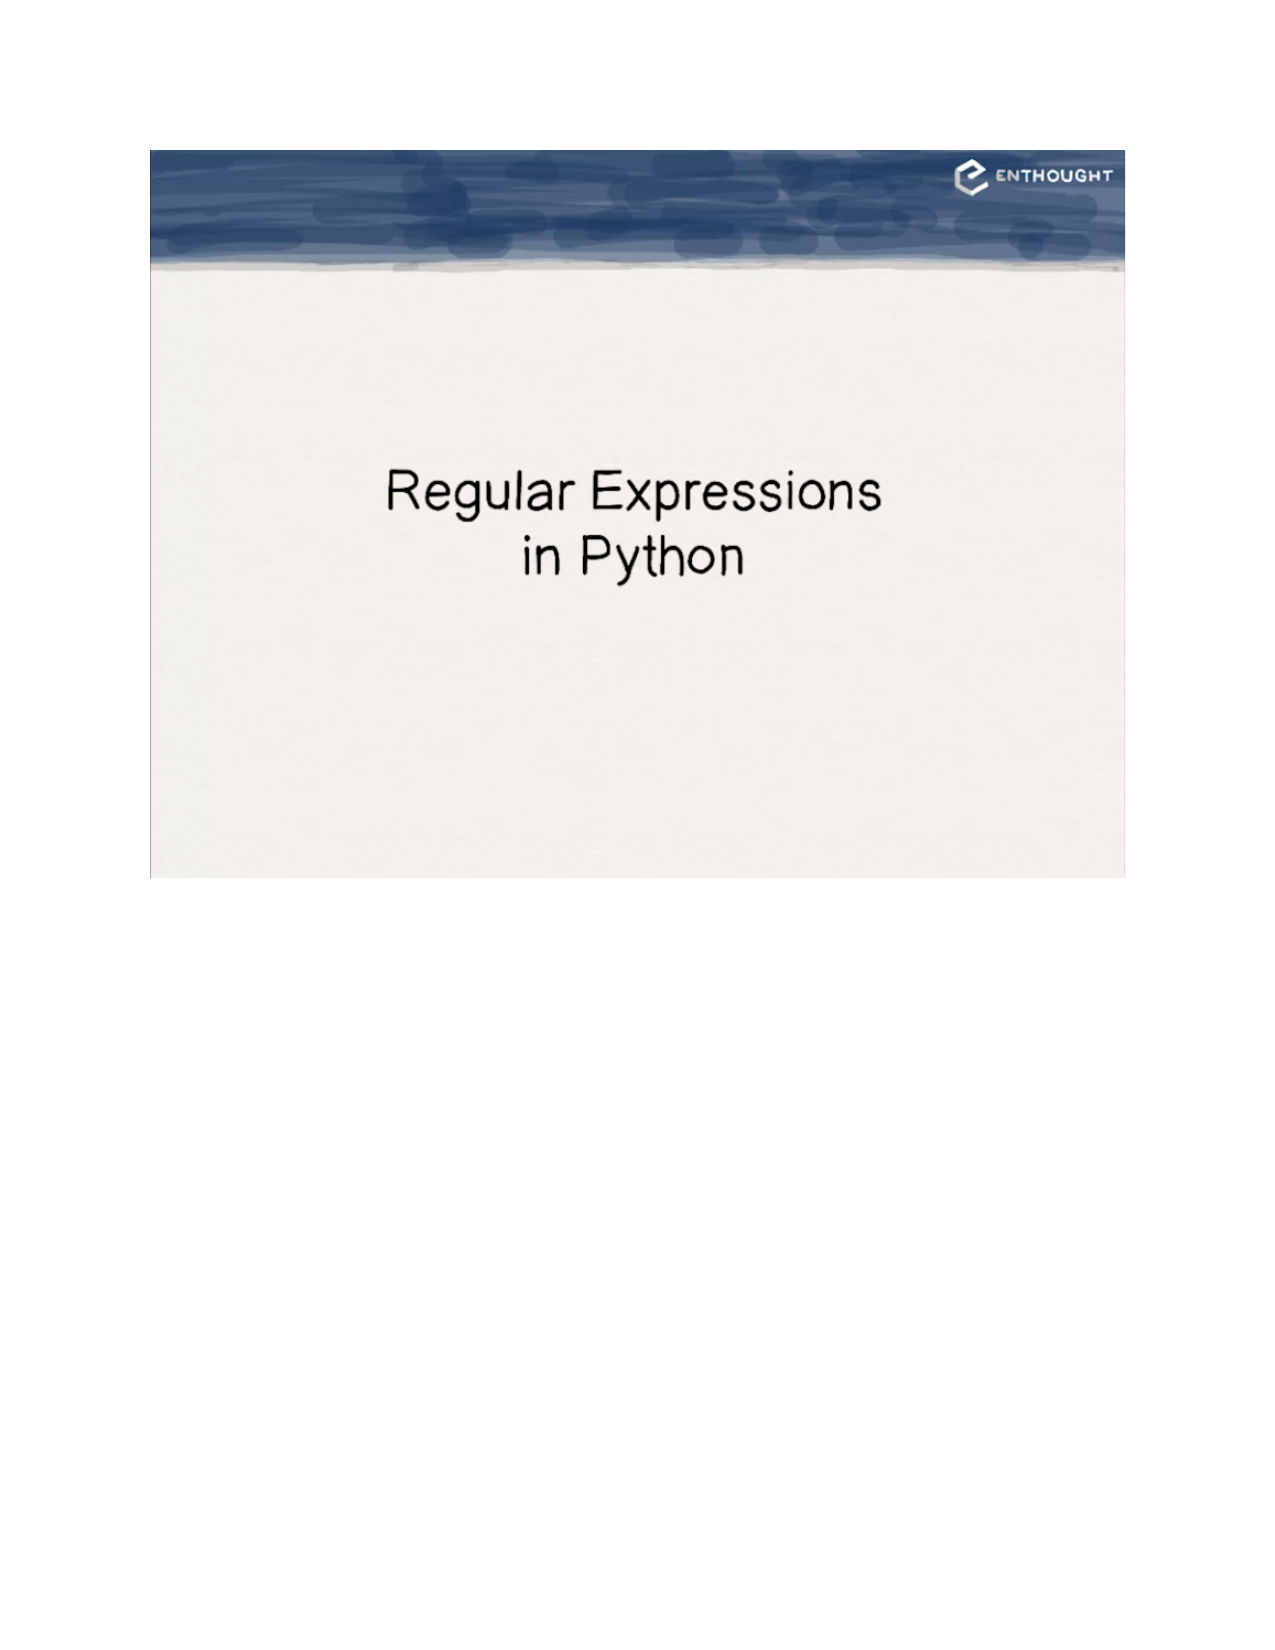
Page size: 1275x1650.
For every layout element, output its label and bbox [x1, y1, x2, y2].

picture [150, 150, 1125, 878]
